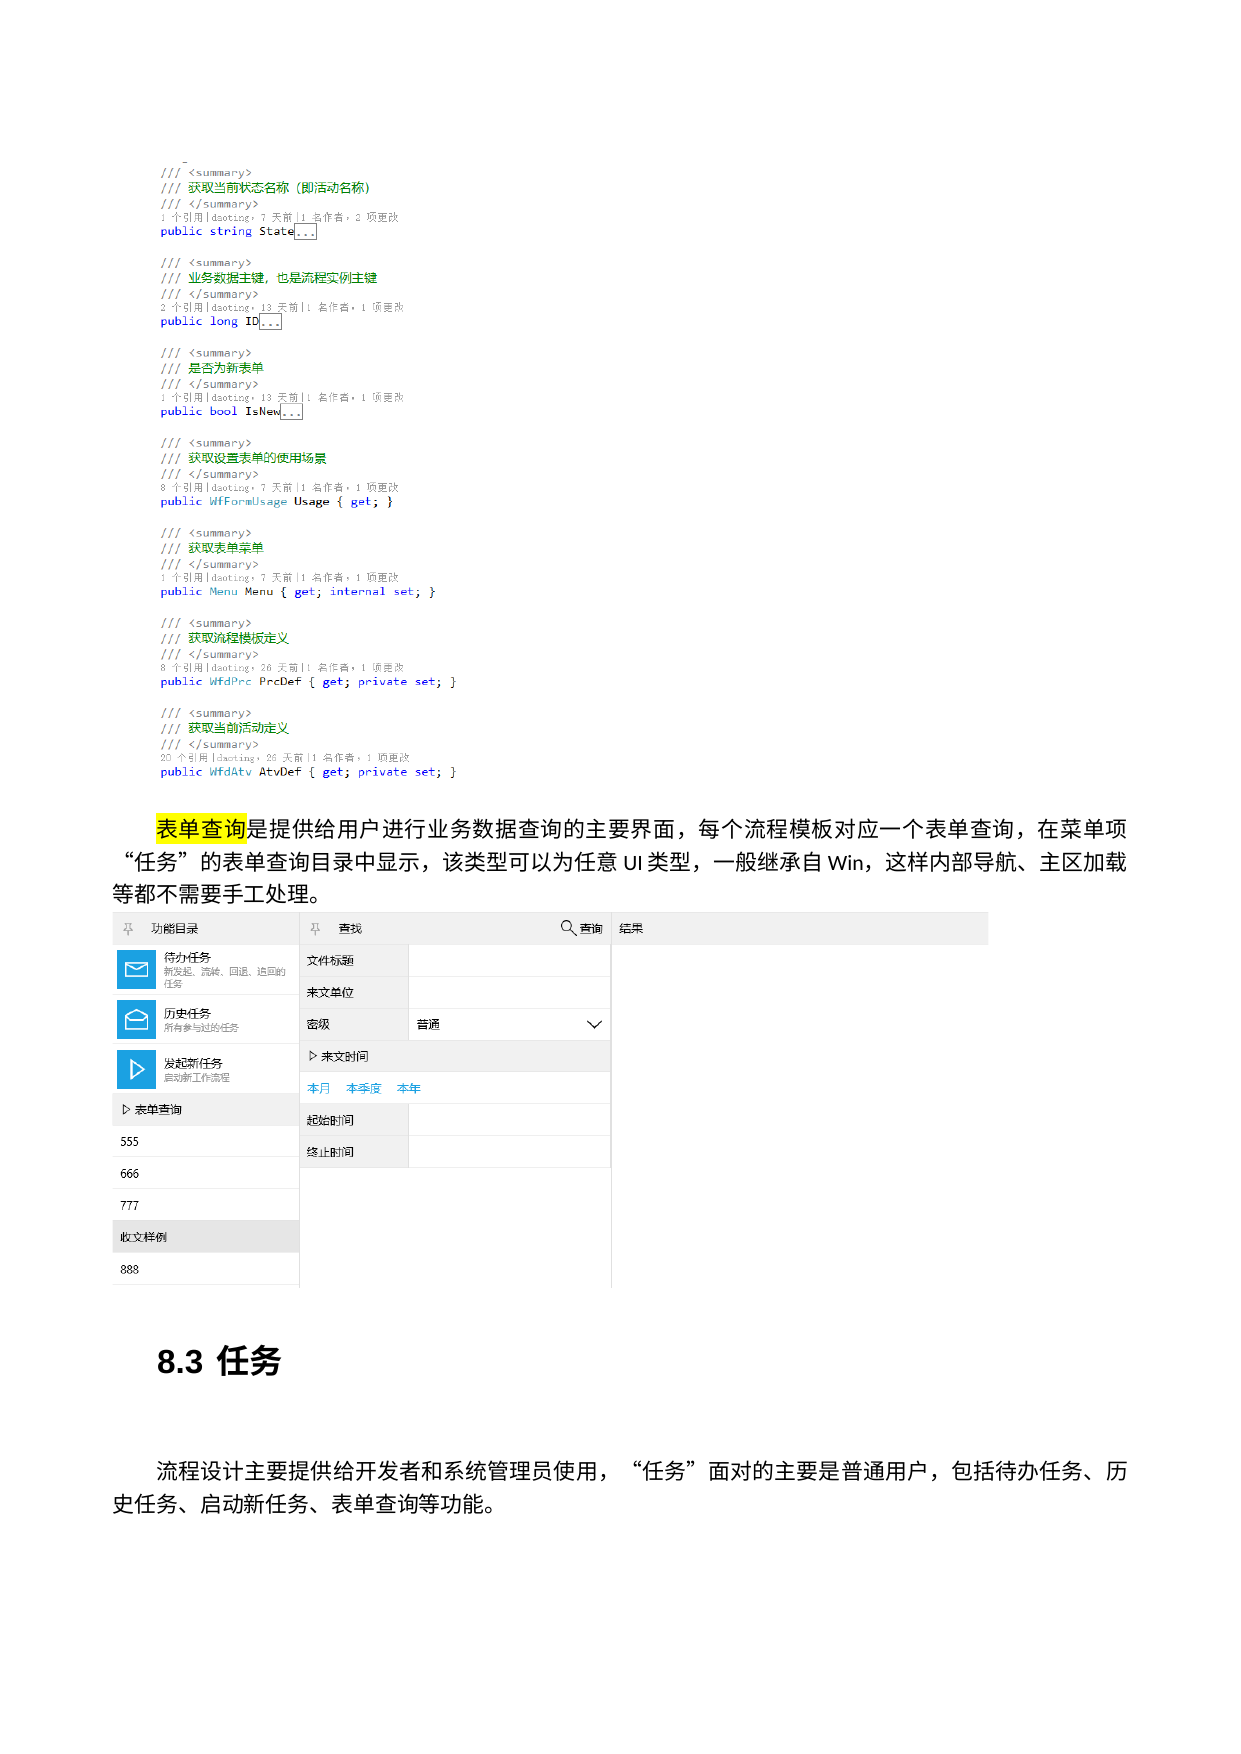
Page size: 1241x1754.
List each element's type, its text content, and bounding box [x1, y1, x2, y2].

text 表单查询是提供给用户进行业务数据查询的主要界面，每个流程模板对应一个表单查询，在菜单项“任务”的表单查询目录中显示，该类型可以为任意UI类型，一般继承自Win，这样内部导航、主区加载等都不需要手工处理。 [112, 812, 1128, 909]
subtitle 任务 [157, 1327, 1128, 1392]
text 流程设计主要提供给开发者和系统管理员使用，“任务”面对的主要是普通用户，包括待办任务、历史任务、启动新任务、表单查询等功能。 [112, 1454, 1128, 1519]
picture [156, 162, 486, 786]
picture [112, 909, 989, 1288]
